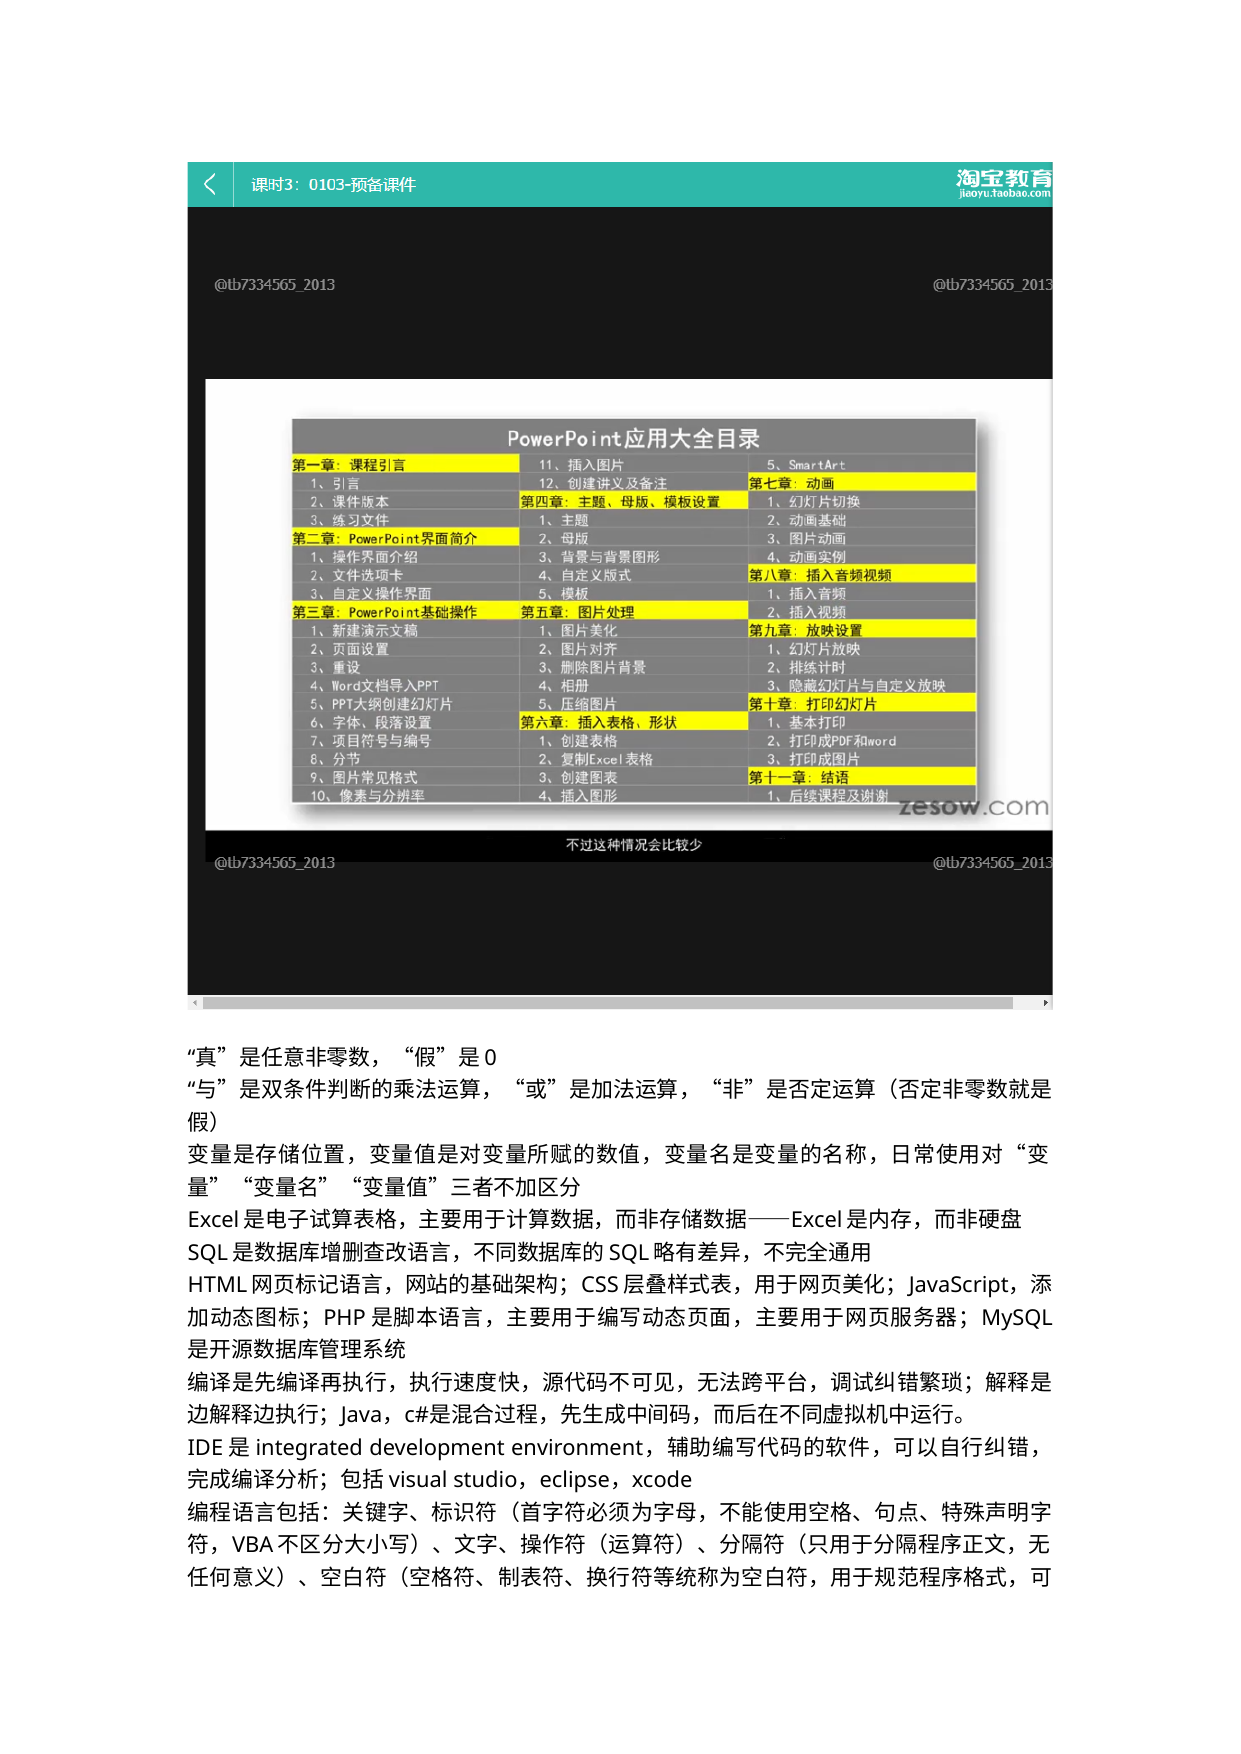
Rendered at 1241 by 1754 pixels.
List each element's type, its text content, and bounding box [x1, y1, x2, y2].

text 编译是先编译再执行，执行速度快，源代码不可见，无法跨平台，调试纠错繁琐；解释是边解释边执行；Java，c#是混合过程，先生成中间码，而后在不同虚拟机中运行。 [187, 1364, 1053, 1429]
text “真”是任意非零数，“假”是0 [187, 1039, 1053, 1072]
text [187, 1494, 1053, 1592]
text IDE是integrated development environment，辅助编写代码的软件，可以自行纠错，完成编译分析；包括visual studio，eclipse，xcode [187, 1429, 1053, 1494]
text “与”是双条件判断的乘法运算，“或”是加法运算，“非”是否定运算（否定非零数就是假） [187, 1072, 1053, 1137]
text Excel是电子试算表格，主要用于计算数据，而非存储数据——Excel是内存，而非硬盘 [187, 1202, 1053, 1234]
text 变量是存储位置，变量值是对变量所赋的数值，变量名是变量的名称，日常使用对“变量”“变量名”“变量值”三者不加区分 [187, 1137, 1053, 1202]
picture [187, 162, 1053, 1010]
text SQL是数据库增删查改语言，不同数据库的SQL略有差异，不完全通用 [187, 1234, 1053, 1267]
text HTML网页标记语言，网站的基础架构；CSS层叠样式表，用于网页美化；JavaScript，添加动态图标；PHP是脚本语言，主要用于编写动态页面，主要用于网页服务器；MySQL是开源数据库管理系统 [187, 1267, 1053, 1364]
